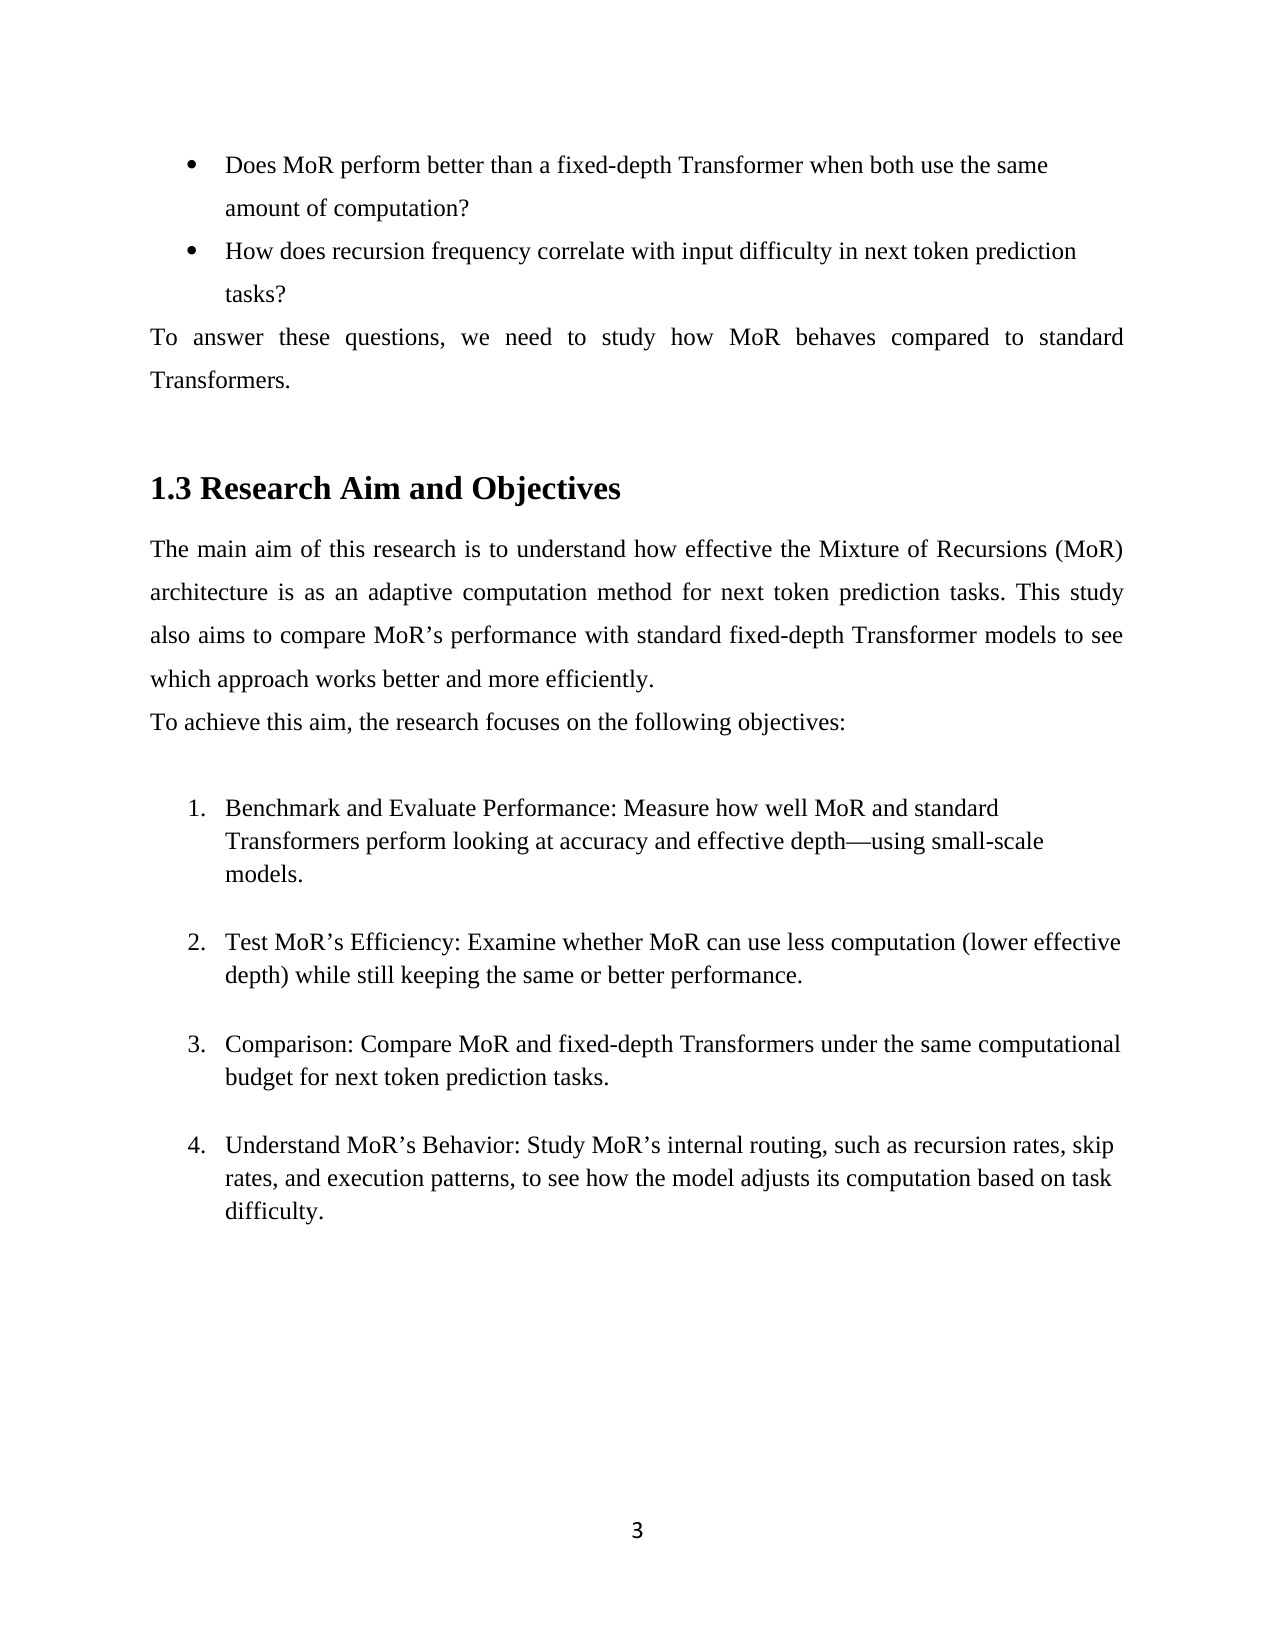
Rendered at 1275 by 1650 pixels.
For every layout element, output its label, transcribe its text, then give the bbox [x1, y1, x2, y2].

list Test MoR’s Efficiency: Examine whether MoR can use less computation (lower effective depth) while still keeping the same or better performance. [187, 927, 1125, 1024]
list Does MoR perform better than a fixed-depth Transformer when both use the same amount of computation? [187, 150, 1125, 222]
text The main aim of this research is to understand how effective the Mixture of Recursions (MoR) architecture is as an adaptive computation method for next token prediction tasks. This study also aims to compare MoR’s performance with standard fixed-depth Transformer models to see which approach works better and more efficiently. [150, 534, 1125, 692]
text To achieve this aim, the research focuses on the following objectives: [150, 707, 1125, 736]
list Comparison: Compare MoR and fixed-depth Transformers under the same computational budget for next token prediction tasks. [187, 1029, 1125, 1125]
list Benchmark and Evaluate Performance: Measure how well MoR and standard Transformers perform looking at accuracy and effective depth—using small-scale models. [187, 793, 1125, 923]
text To answer these questions, we need to study how MoR behaves compared to standard Transformers. [150, 322, 1125, 394]
list Understand MoR’s Behavior: Study MoR’s internal routing, such as recursion rates, skip rates, and execution patterns, to see how the model adjusts its computation based on task difficulty. [187, 1130, 1125, 1225]
list How does recursion frequency correlate with input difficulty in next token prediction tasks? [187, 236, 1125, 308]
subtitle 1.3 Research Aim and Objectives [150, 468, 1125, 507]
